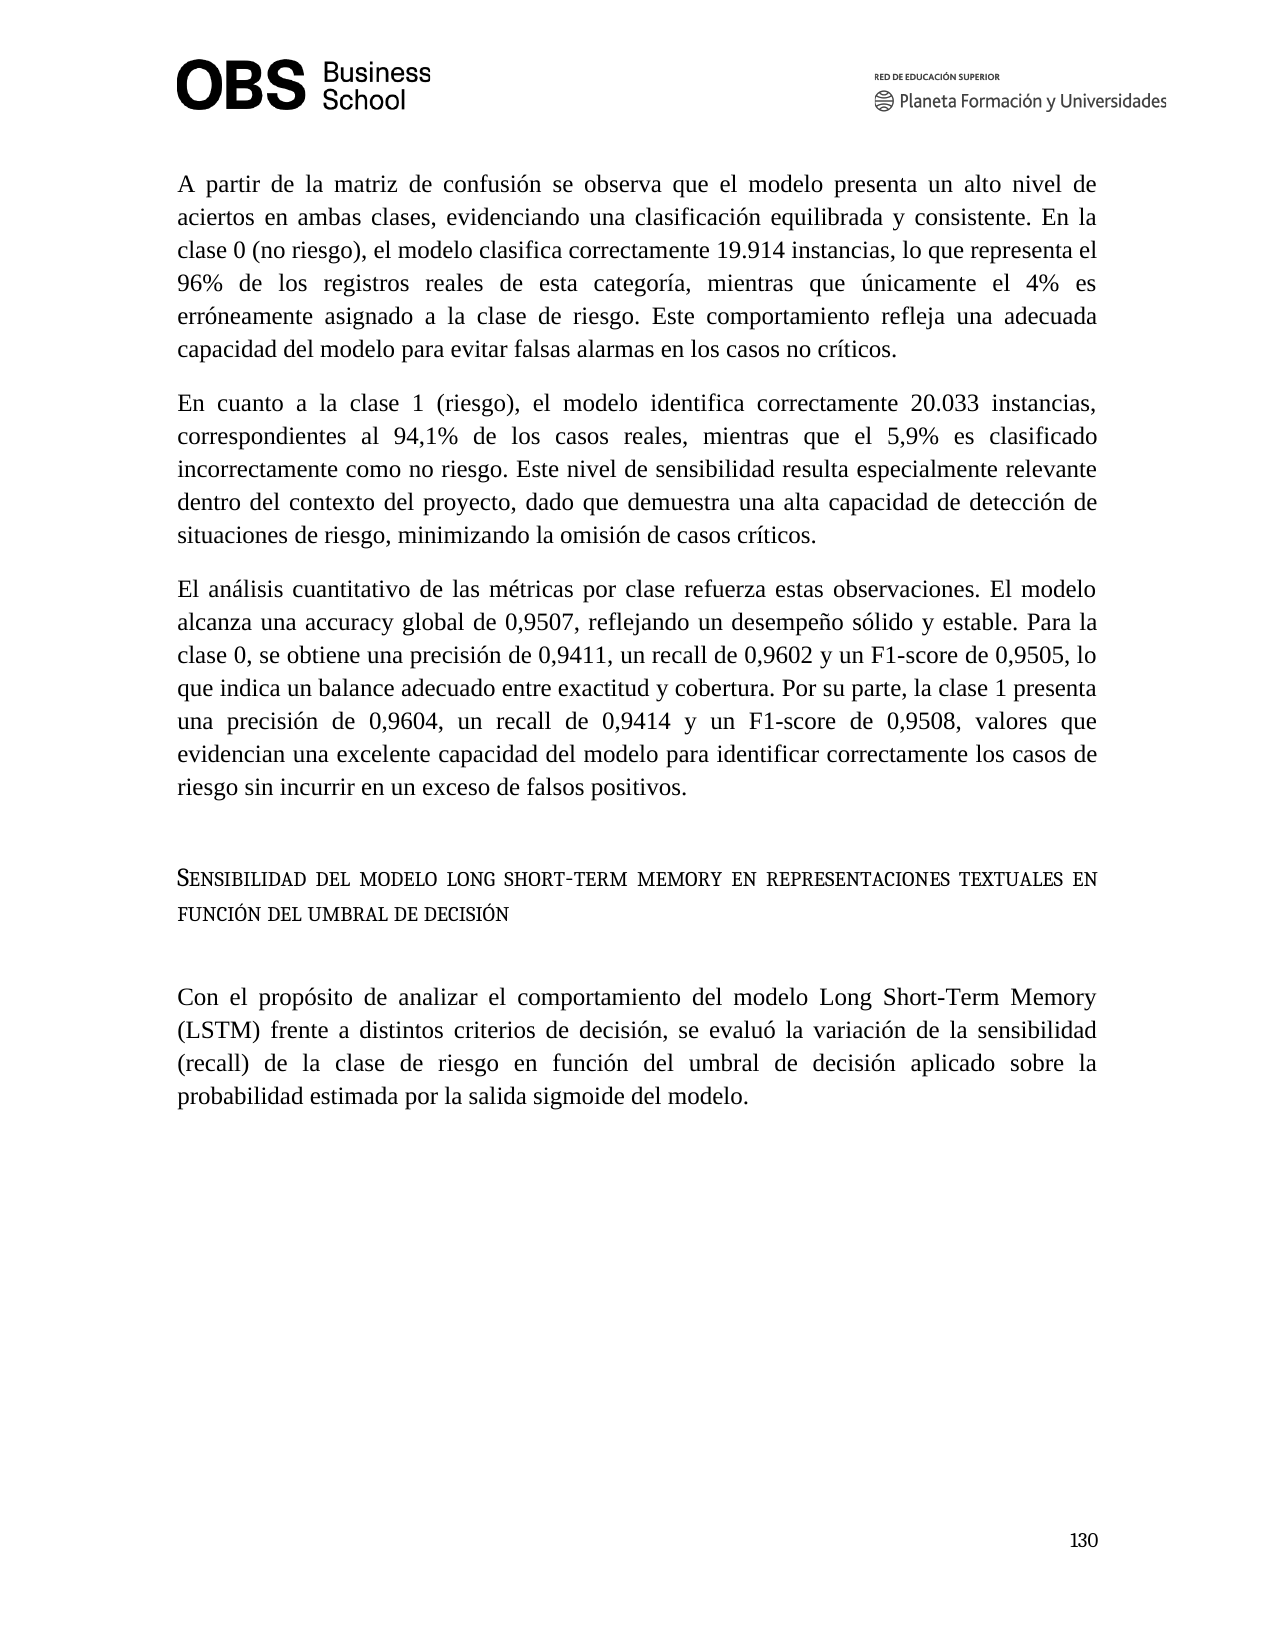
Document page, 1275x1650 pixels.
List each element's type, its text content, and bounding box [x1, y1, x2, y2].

picture [874, 72, 1167, 112]
picture [177, 59, 431, 110]
text El análisis cuantitativo de las métricas por clase refuerza estas observaciones. El modelo alcanza una accuracy global de 0,9507, reflejando un desempeño sólido y estable. Para la clase 0, se obtiene una precisión de 0,9411, un recall de 0,9602 y un F1-score de 0,9505, lo que indica un balance adecuado entre exactitud y cobertura. Por su parte, la clase 1 presenta una precisión de 0,9604, un recall de 0,9414 y un F1-score de 0,9508, valores que evidencian una excelente capacidad del modelo para identificar correctamente los casos de riesgo sin incurrir en un exceso de falsos positivos. [177, 574, 1098, 801]
subtitle Sensibilidad del modelo long short-term memory en representaciones textuales en función del umbral de decisión [177, 863, 1098, 928]
text En cuanto a la clase 1 (riesgo), el modelo identifica correctamente 20.033 instancias, correspondientes al 94,1% de los casos reales, mientras que el 5,9% es clasificado incorrectamente como no riesgo. Este nivel de sensibilidad resulta especialmente relevante dentro del contexto del proyecto, dado que demuestra una alta capacidad de detección de situaciones de riesgo, minimizando la omisión de casos críticos. [177, 388, 1098, 549]
text A partir de la matriz de confusión se observa que el modelo presenta un alto nivel de aciertos en ambas clases, evidenciando una clasificación equilibrada y consistente. En la clase 0 (no riesgo), el modelo clasifica correctamente 19.914 instancias, lo que representa el 96% de los registros reales de esta categoría, mientras que únicamente el 4% es erróneamente asignado a la clase de riesgo. Este comportamiento refleja una adecuada capacidad del modelo para evitar falsas alarmas en los casos no críticos. [177, 169, 1098, 363]
text Con el propósito de analizar el comportamiento del modelo Long Short-Term Memory (LSTM) frente a distintos criterios de decisión, se evaluó la variación de la sensibilidad (recall) de la clase de riesgo en función del umbral de decisión aplicado sobre la probabilidad estimada por la salida sigmoide del modelo. [177, 982, 1098, 1110]
